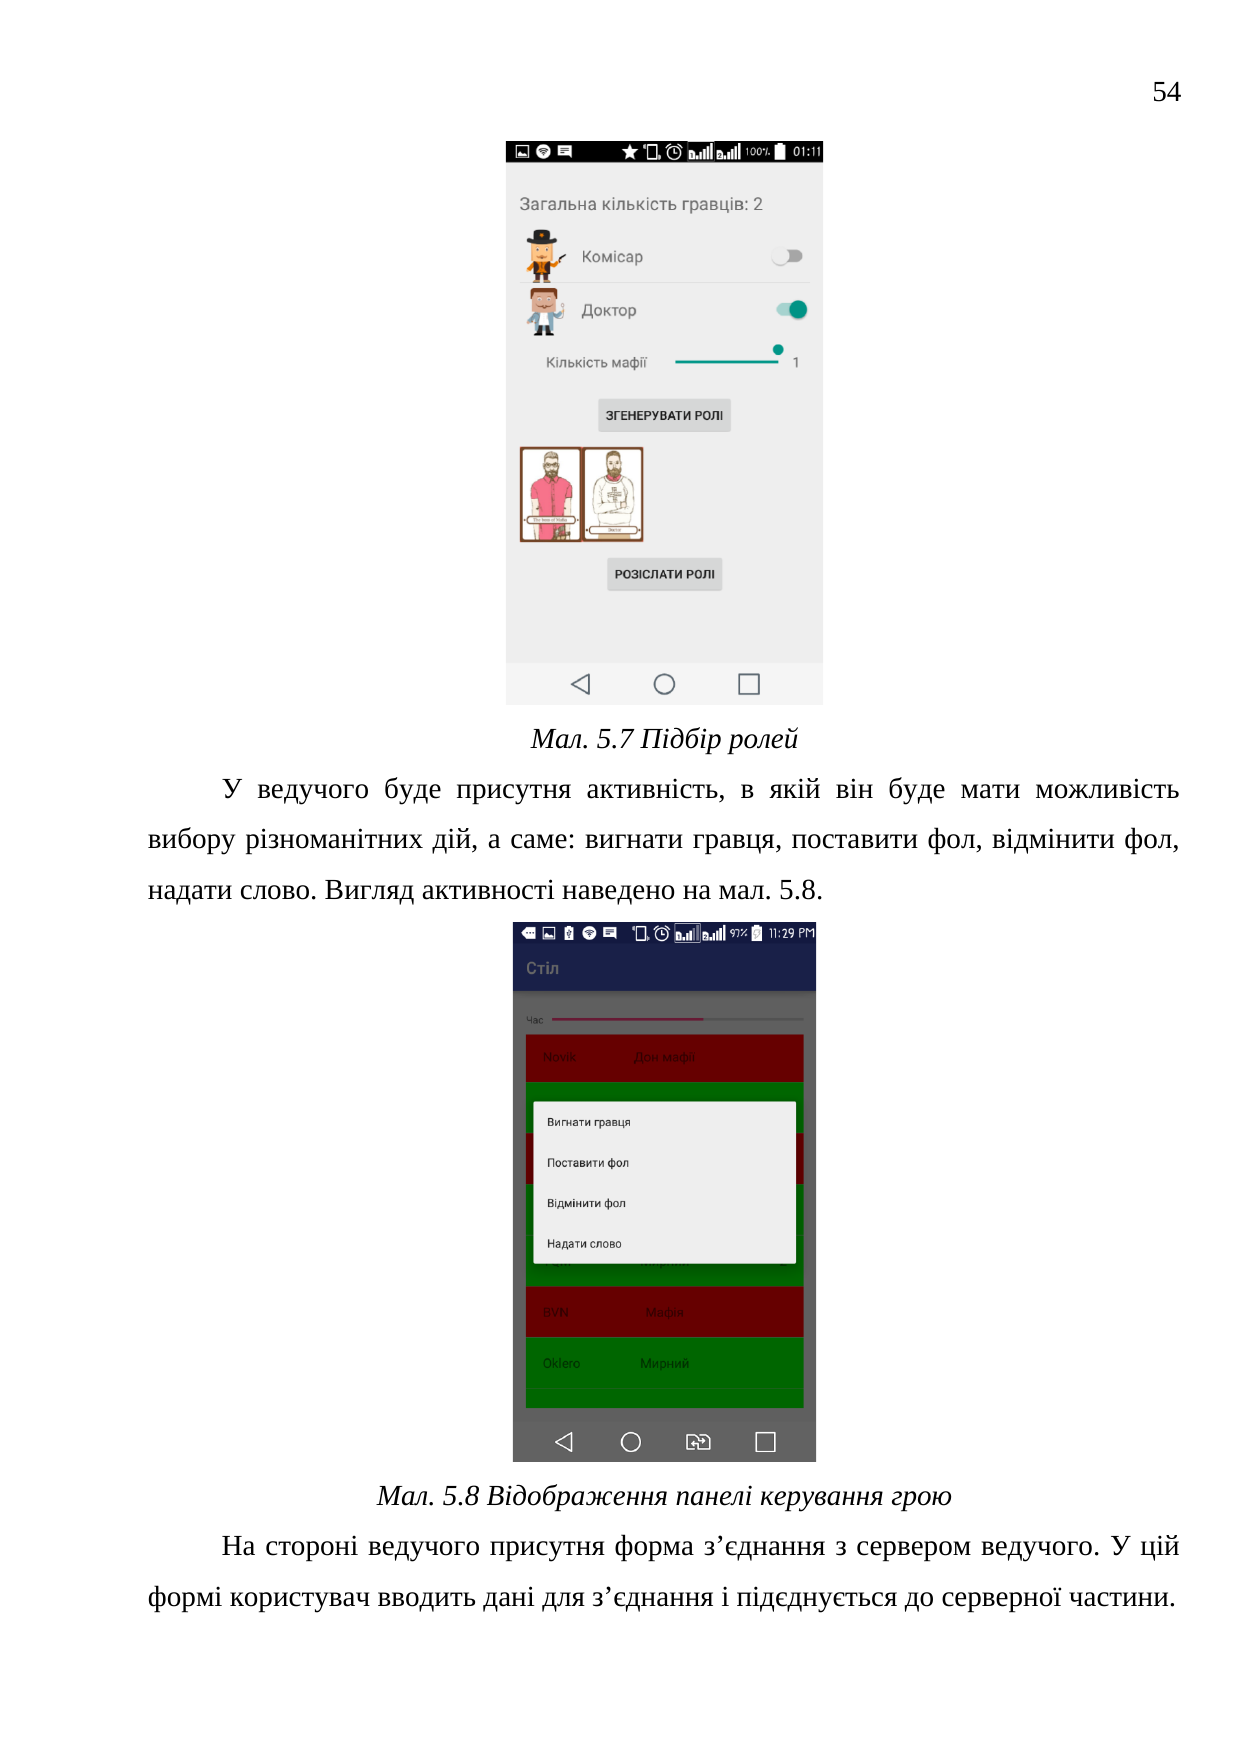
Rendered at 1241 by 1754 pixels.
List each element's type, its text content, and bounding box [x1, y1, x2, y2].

text Мал. 5.7 Підбір ролей [148, 721, 1181, 754]
text Мал. 5.8 Відображення панелі керування грою [148, 1478, 1181, 1512]
picture [512, 922, 817, 1462]
text У ведучого буде присутня активність, в якій він буде мати можливість вибору різноманітних дій, а саме: вигнати гравця, поставити фол, відмінити фол, надати слово. Вигляд активності наведено на мал. 5.8. [148, 771, 1181, 906]
picture [505, 141, 824, 705]
text На стороні ведучого присутня форма з’єднання з сервером ведучого. У цій формі користувач вводить дані для з’єднання і підєднується до серверної частини. [148, 1528, 1181, 1612]
